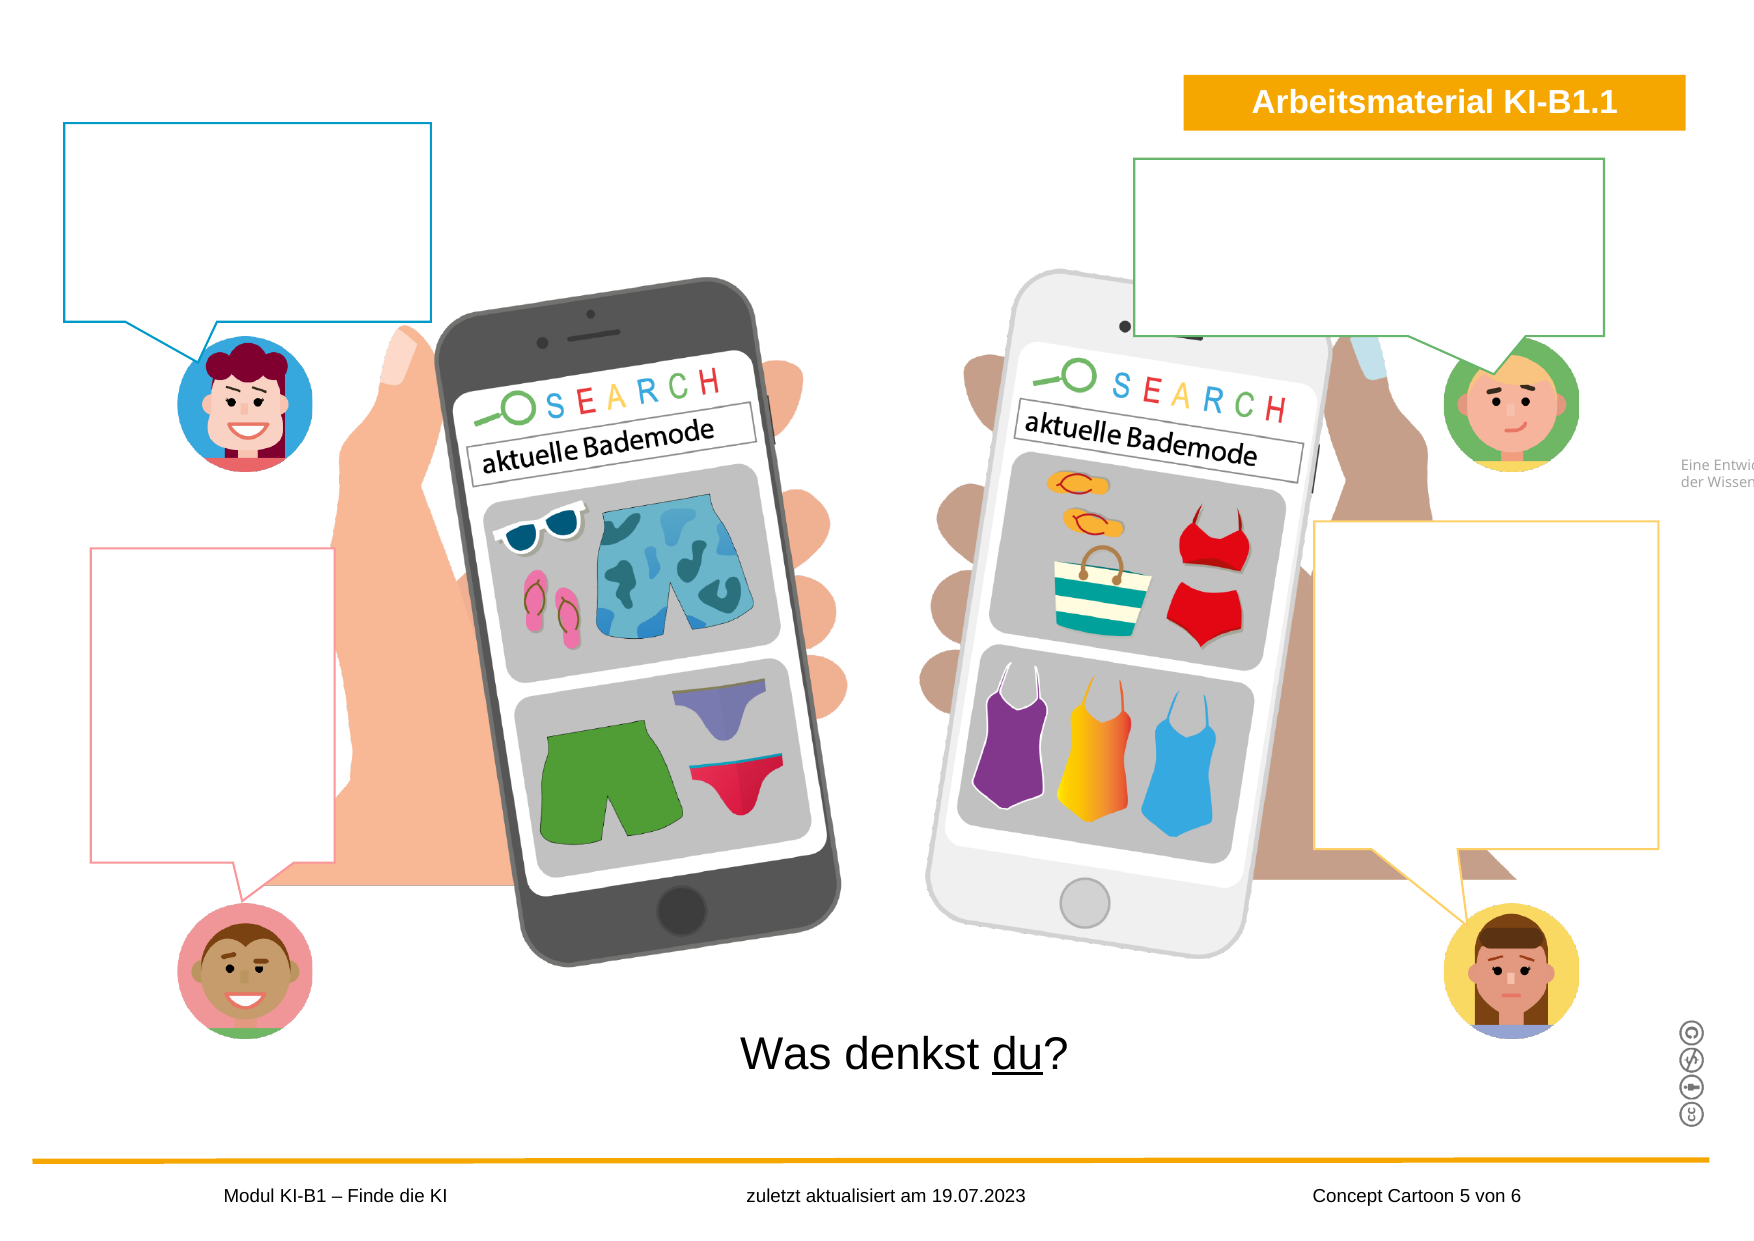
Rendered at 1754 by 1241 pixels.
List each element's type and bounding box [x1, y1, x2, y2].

picture [177, 243, 1579, 1039]
